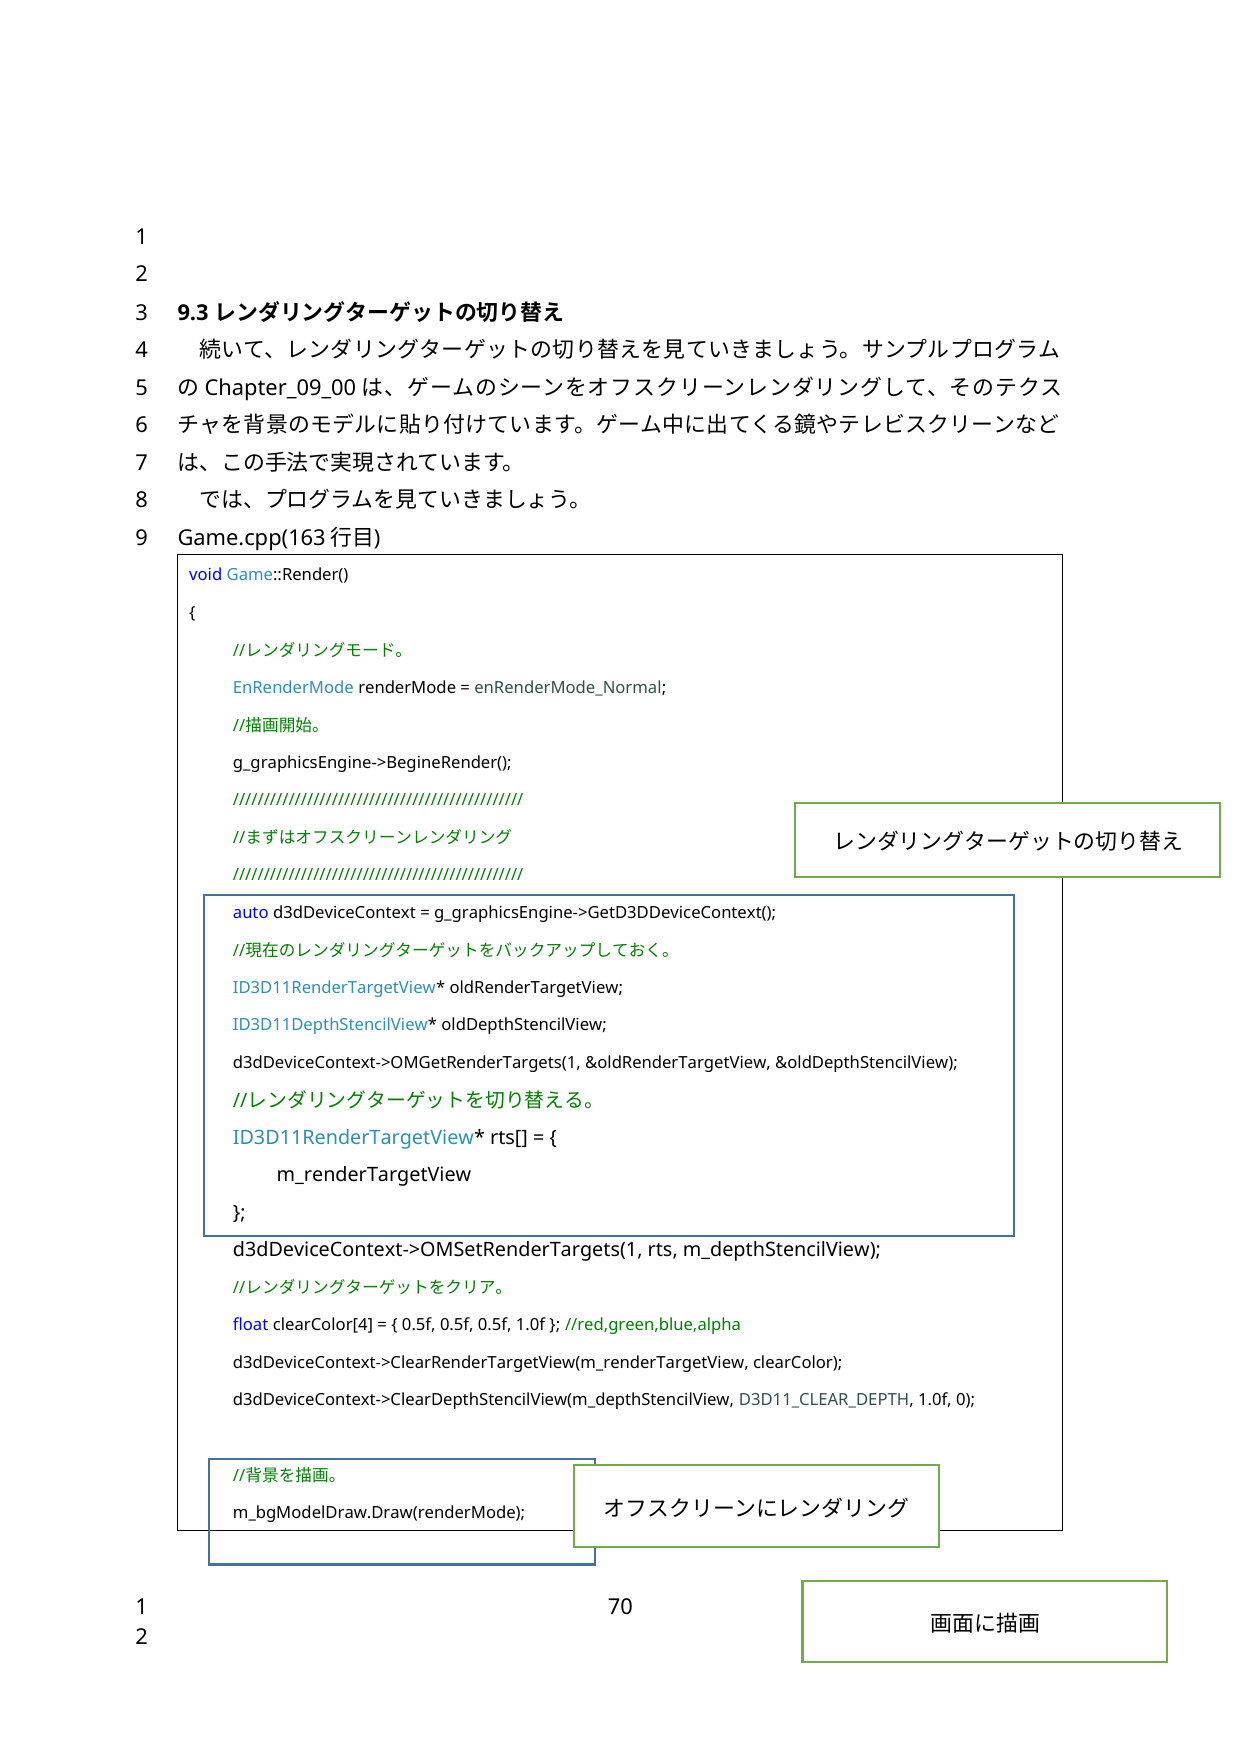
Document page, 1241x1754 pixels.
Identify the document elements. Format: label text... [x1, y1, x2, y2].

subtitle 9.3 レンダリングターゲットの切り替え [177, 292, 1063, 329]
text Game.cpp(163行目) [177, 517, 1063, 554]
text では、プログラムを見ていきましょう。 [177, 479, 1063, 517]
text 続いて、レンダリングターゲットの切り替えを見ていきましょう。サンプルプログラムのChapter_09_00は、ゲームのシーンをオフスクリーンレンダリングして、そのテクスチャを背景のモデルに貼り付けています。ゲーム中に出てくる鏡やテレビスクリーンなどは、この手法で実現されています。 [177, 329, 1063, 479]
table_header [178, 555, 1062, 1530]
